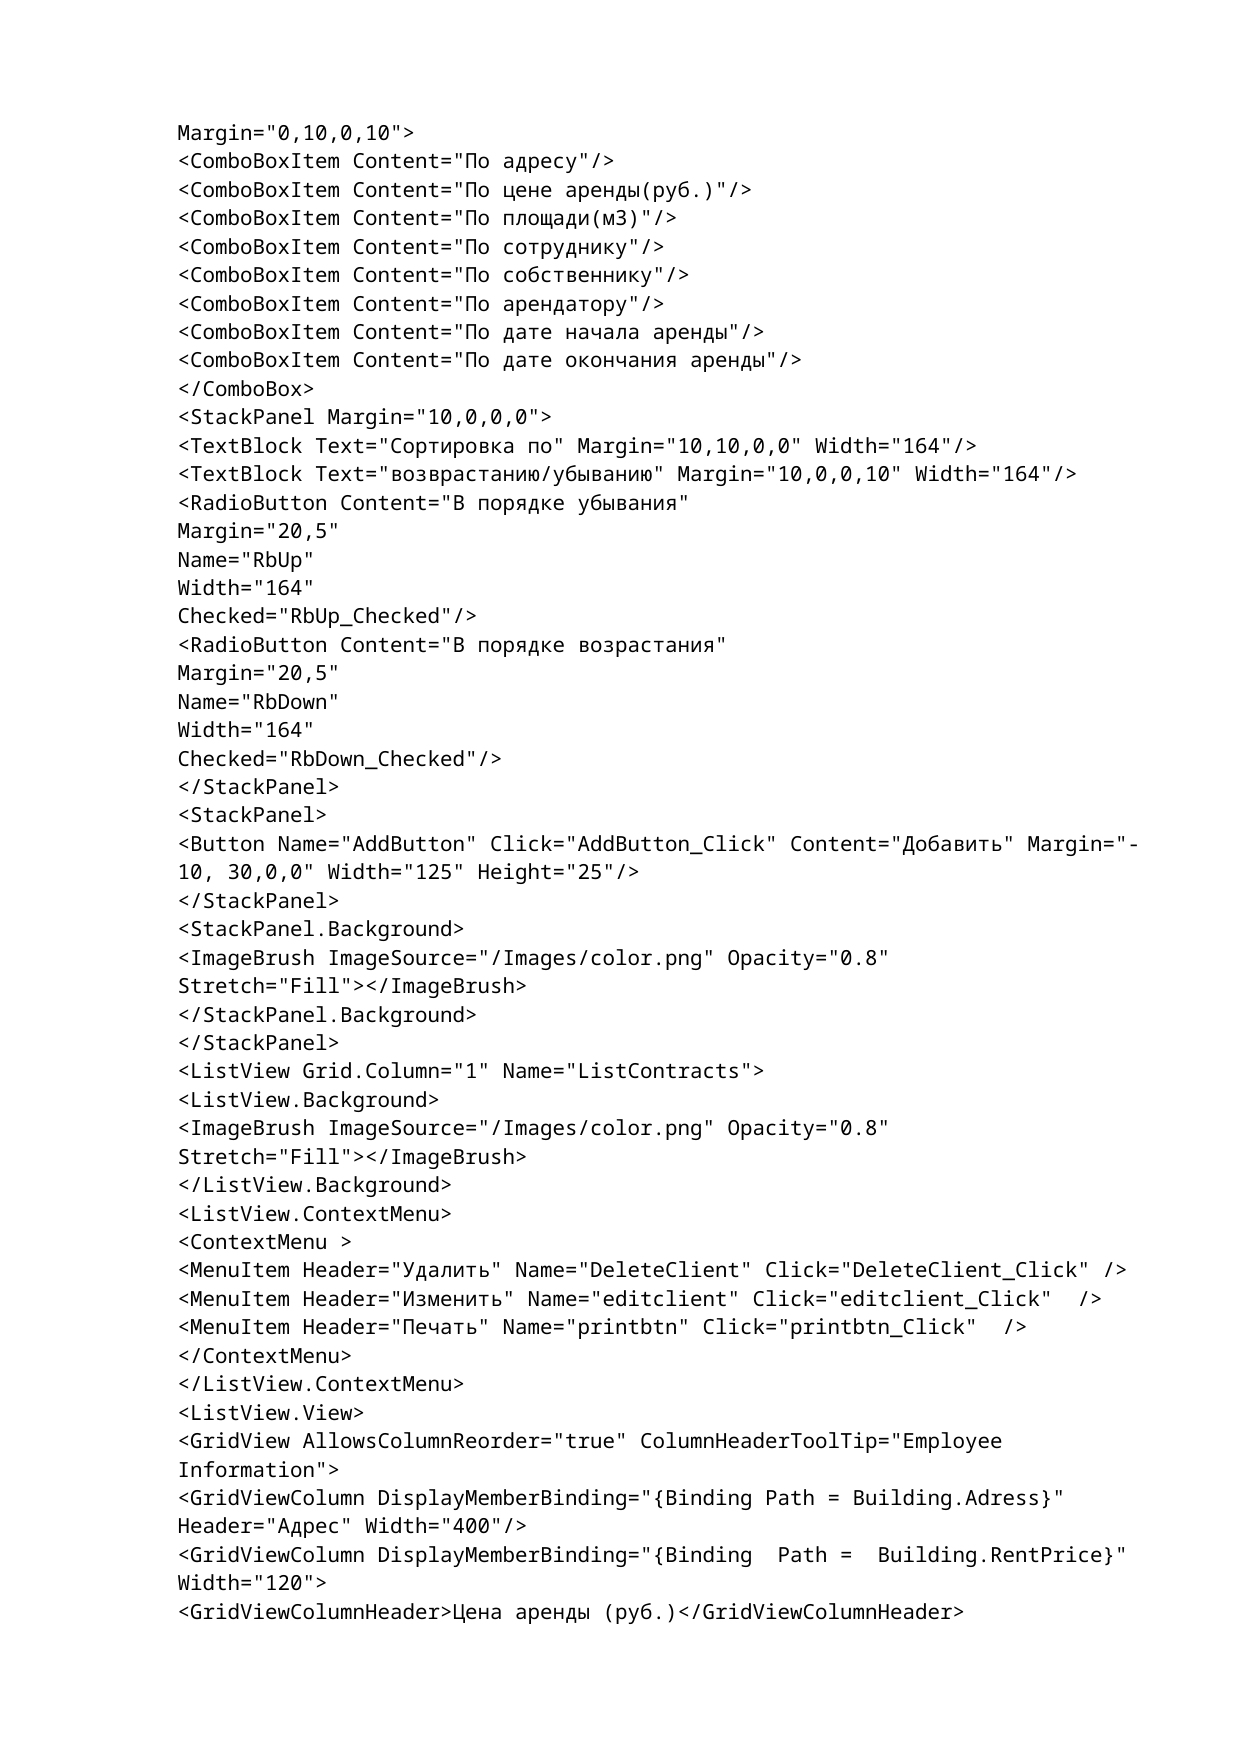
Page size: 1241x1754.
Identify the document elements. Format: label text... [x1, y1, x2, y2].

text Name="RbDown" [177, 687, 1152, 715]
text <GridView AllowsColumnReorder="true" ColumnHeaderToolTip="Employee Information"> [177, 1426, 1152, 1483]
text <TextBlock Text="Сортировка по" Margin="10,10,0,0" Width="164"/> [177, 431, 1152, 459]
text <StackPanel.Background> [177, 914, 1152, 943]
text <ListView.ContextMenu> [177, 1199, 1152, 1227]
text <ComboBoxItem Content="По дате начала аренды"/> [177, 317, 1152, 346]
text </ComboBox> [177, 374, 1152, 402]
text <RadioButton Content="В порядке убывания" [177, 488, 1152, 516]
text Name="RbUp" [177, 545, 1152, 573]
text <ImageBrush ImageSource="/Images/color.png" Opacity="0.8" Stretch="Fill"></ImageBrush> [177, 943, 1152, 1000]
text </StackPanel.Background> [177, 1000, 1152, 1028]
text </StackPanel> [177, 772, 1152, 801]
text <ComboBoxItem Content="По арендатору"/> [177, 289, 1152, 317]
text Margin="0,10,0,10"> [177, 118, 1152, 147]
text <ListView.View> [177, 1398, 1152, 1426]
text Checked="RbDown_Checked"/> [177, 744, 1152, 772]
text <ComboBoxItem Content="По площади(м3)"/> [177, 203, 1152, 232]
text <ImageBrush ImageSource="/Images/color.png" Opacity="0.8" Stretch="Fill"></ImageBrush> [177, 1113, 1152, 1170]
text Margin="20,5" [177, 658, 1152, 687]
text <ComboBoxItem Content="По сотруднику"/> [177, 232, 1152, 260]
text <TextBlock Text="возврастанию/убыванию" Margin="10,0,0,10" Width="164"/> [177, 459, 1152, 488]
text <ContextMenu > [177, 1227, 1152, 1256]
text <ComboBoxItem Content="По адресу"/> [177, 147, 1152, 175]
text <RadioButton Content="В порядке возрастания" [177, 630, 1152, 658]
text <StackPanel> [177, 801, 1152, 829]
text <Button Name="AddButton" Click="AddButton_Click" Content="Добавить" Margin="-10, 30,0,0" Width="125" Height="25"/> [177, 829, 1152, 886]
text </ContextMenu> [177, 1341, 1152, 1369]
text <StackPanel Margin="10,0,0,0"> [177, 402, 1152, 431]
text <GridViewColumn DisplayMemberBinding="{Binding Path = Building.RentPrice}" Width="120"> [177, 1540, 1152, 1597]
text </StackPanel> [177, 886, 1152, 914]
text <ComboBoxItem Content="По цене аренды(руб.)"/> [177, 175, 1152, 203]
text Width="164" [177, 573, 1152, 602]
text <ComboBoxItem Content="По собственнику"/> [177, 260, 1152, 289]
text <ComboBoxItem Content="По дате окончания аренды"/> [177, 346, 1152, 374]
text <ListView.Background> [177, 1085, 1152, 1113]
text </StackPanel> [177, 1028, 1152, 1057]
text <GridViewColumnHeader>Цена аренды (руб.)</GridViewColumnHeader> [177, 1597, 1152, 1625]
text Width="164" [177, 715, 1152, 744]
text <MenuItem Header="Изменить" Name="editclient" Click="editclient_Click" /> [177, 1284, 1152, 1312]
text Checked="RbUp_Checked"/> [177, 602, 1152, 630]
text <MenuItem Header="Удалить" Name="DeleteClient" Click="DeleteClient_Click" /> [177, 1256, 1152, 1284]
text </ListView.Background> [177, 1170, 1152, 1199]
text <ListView Grid.Column="1" Name="ListContracts"> [177, 1057, 1152, 1085]
text <GridViewColumn DisplayMemberBinding="{Binding Path = Building.Adress}" Header="Адрес" Width="400"/> [177, 1483, 1152, 1540]
text </ListView.ContextMenu> [177, 1369, 1152, 1398]
text <MenuItem Header="Печать" Name="printbtn" Click="printbtn_Click" /> [177, 1312, 1152, 1341]
text Margin="20,5" [177, 516, 1152, 545]
